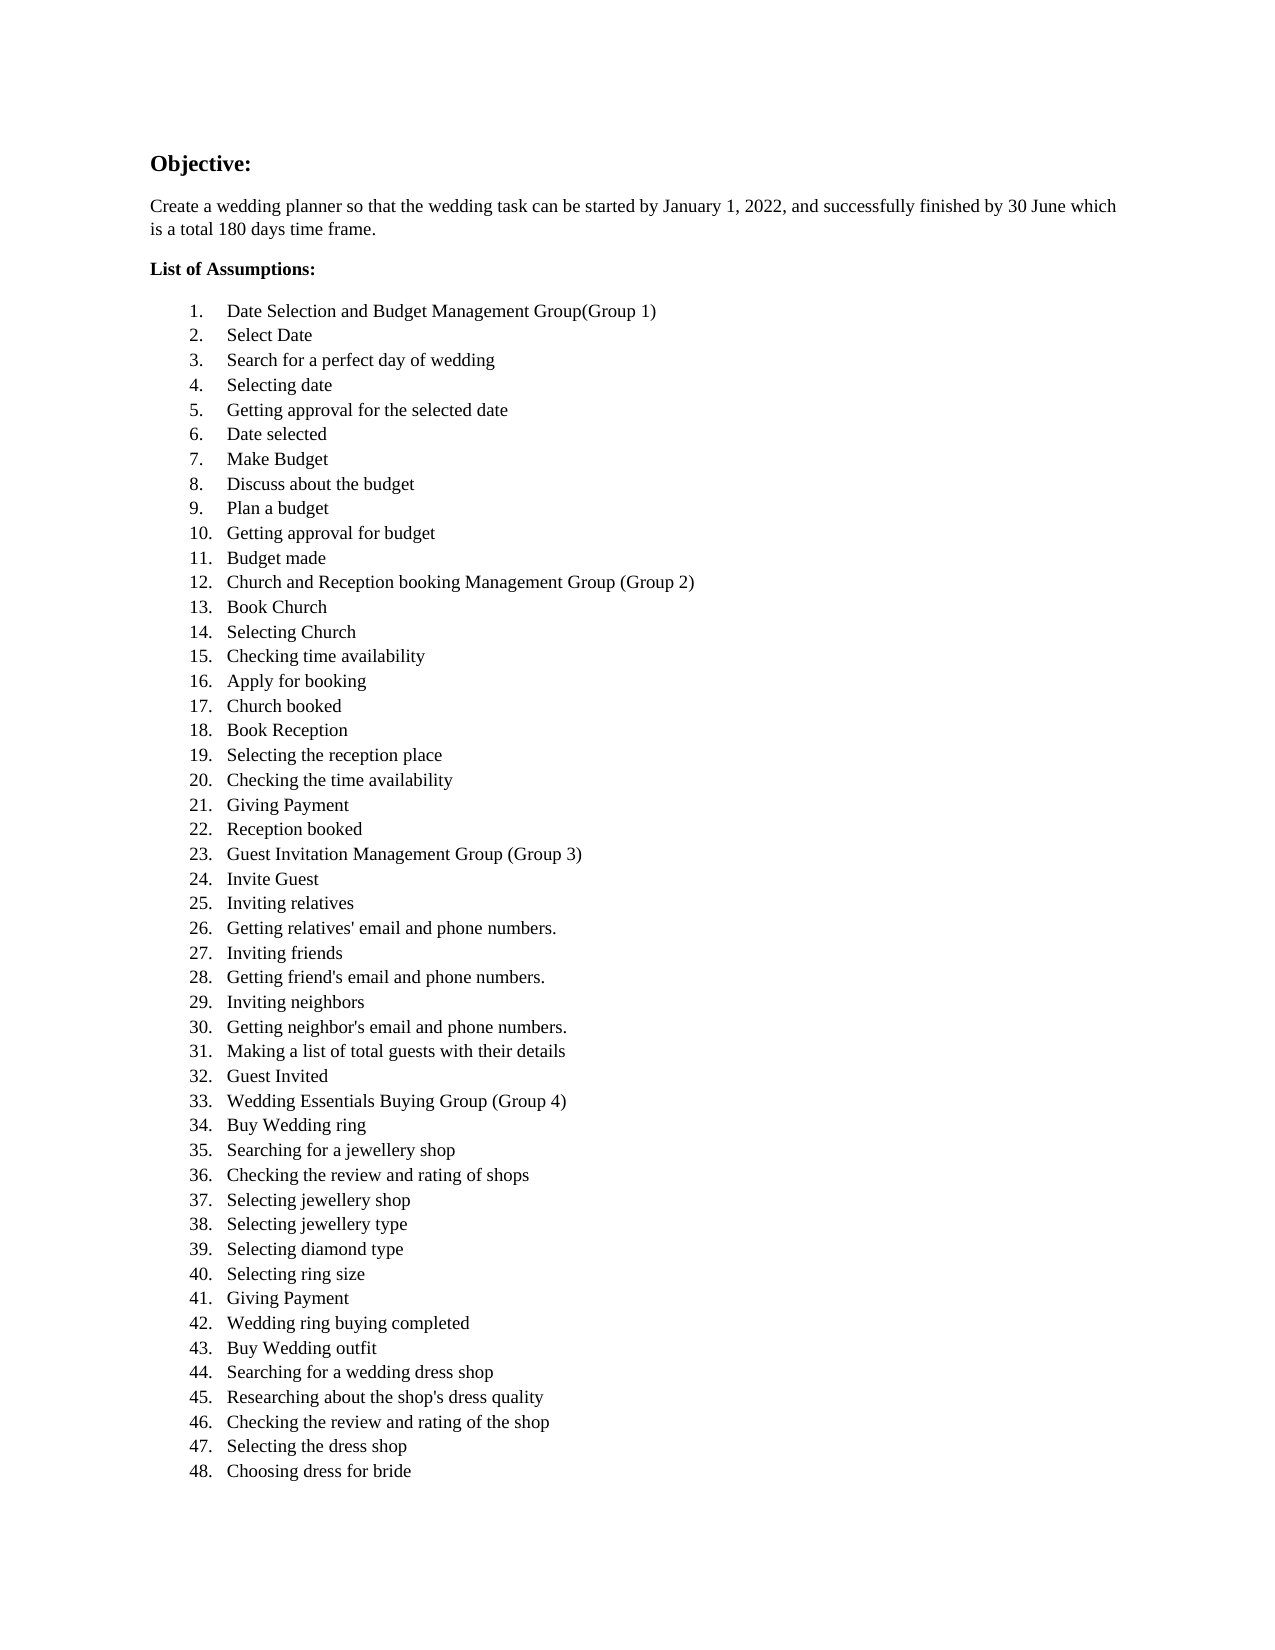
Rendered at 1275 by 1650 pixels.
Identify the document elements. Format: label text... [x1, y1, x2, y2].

table_cell Inviting relatives [150, 891, 998, 915]
table_cell Checking the time availability [150, 767, 998, 792]
table_cell Searching for a wedding dress shop [150, 1360, 998, 1384]
table_cell Inviting neighbors [150, 989, 998, 1014]
table_cell Selecting Church [150, 619, 998, 644]
table_cell Selecting ring size [150, 1261, 998, 1286]
table_cell Selecting date [150, 372, 998, 397]
table_cell Church and Reception booking Management Group (Group 2) [150, 570, 998, 594]
table_cell Giving Payment [150, 792, 998, 817]
table_cell Guest Invitation Management Group (Group 3) [150, 841, 998, 866]
table_cell Getting relatives' email and phone numbers. [150, 915, 998, 940]
table_cell Making a list of total guests with their details [150, 1039, 998, 1063]
table_cell Getting friend's email and phone numbers. [150, 965, 998, 989]
text Create a wedding planner so that the wedding task can be started by January 1, 2022, and successfully finished by 30 June which is a total 180 days time frame. [150, 195, 1125, 240]
table_cell Selecting jewellery type [150, 1212, 998, 1236]
table_cell Buy Wedding outfit [150, 1335, 998, 1360]
table_cell Book Church [150, 594, 998, 619]
table_cell Checking the review and rating of the shop [150, 1409, 998, 1434]
text Objective: [150, 150, 1125, 176]
table_cell Plan a budget [150, 496, 998, 520]
table_cell Invite Guest [150, 866, 998, 891]
table_cell Apply for booking [150, 669, 998, 693]
table_cell Getting neighbor's email and phone numbers. [150, 1014, 998, 1039]
table_cell Giving Payment [150, 1286, 998, 1310]
table_cell Checking the review and rating of shops [150, 1162, 998, 1187]
table_cell Reception booked [150, 817, 998, 841]
table_cell Guest Invited [150, 1064, 998, 1088]
table_cell Date selected [150, 422, 998, 446]
table_cell Getting approval for the selected date [150, 397, 998, 422]
table_cell Checking time availability [150, 644, 998, 668]
table_cell Make Budget [150, 446, 998, 471]
table_cell Search for a perfect day of wedding [150, 348, 998, 372]
table_cell Selecting diamond type [150, 1236, 998, 1261]
table_cell Selecting the reception place [150, 743, 998, 767]
table_cell Researching about the shop's dress quality [150, 1384, 998, 1409]
table_cell Searching for a jewellery shop [150, 1138, 998, 1162]
table_header Date Selection and Budget Management Group(Group 1) [150, 298, 998, 323]
table_cell Budget made [150, 545, 998, 570]
table_cell Select Date [150, 323, 998, 347]
table_cell Choosing dress for bride [150, 1459, 998, 1483]
text List of Assumptions: [150, 258, 1125, 280]
table_cell Getting approval for budget [150, 520, 998, 545]
table_cell Wedding Essentials Buying Group (Group 4) [150, 1088, 998, 1113]
table_cell Selecting jewellery shop [150, 1187, 998, 1212]
table_cell Discuss about the budget [150, 471, 998, 496]
table_cell Church booked [150, 693, 998, 718]
table_cell Book Reception [150, 718, 998, 742]
table_cell Buy Wedding ring [150, 1113, 998, 1137]
table_cell Wedding ring buying completed [150, 1310, 998, 1335]
table_cell Inviting friends [150, 940, 998, 965]
table_cell Selecting the dress shop [150, 1434, 998, 1458]
